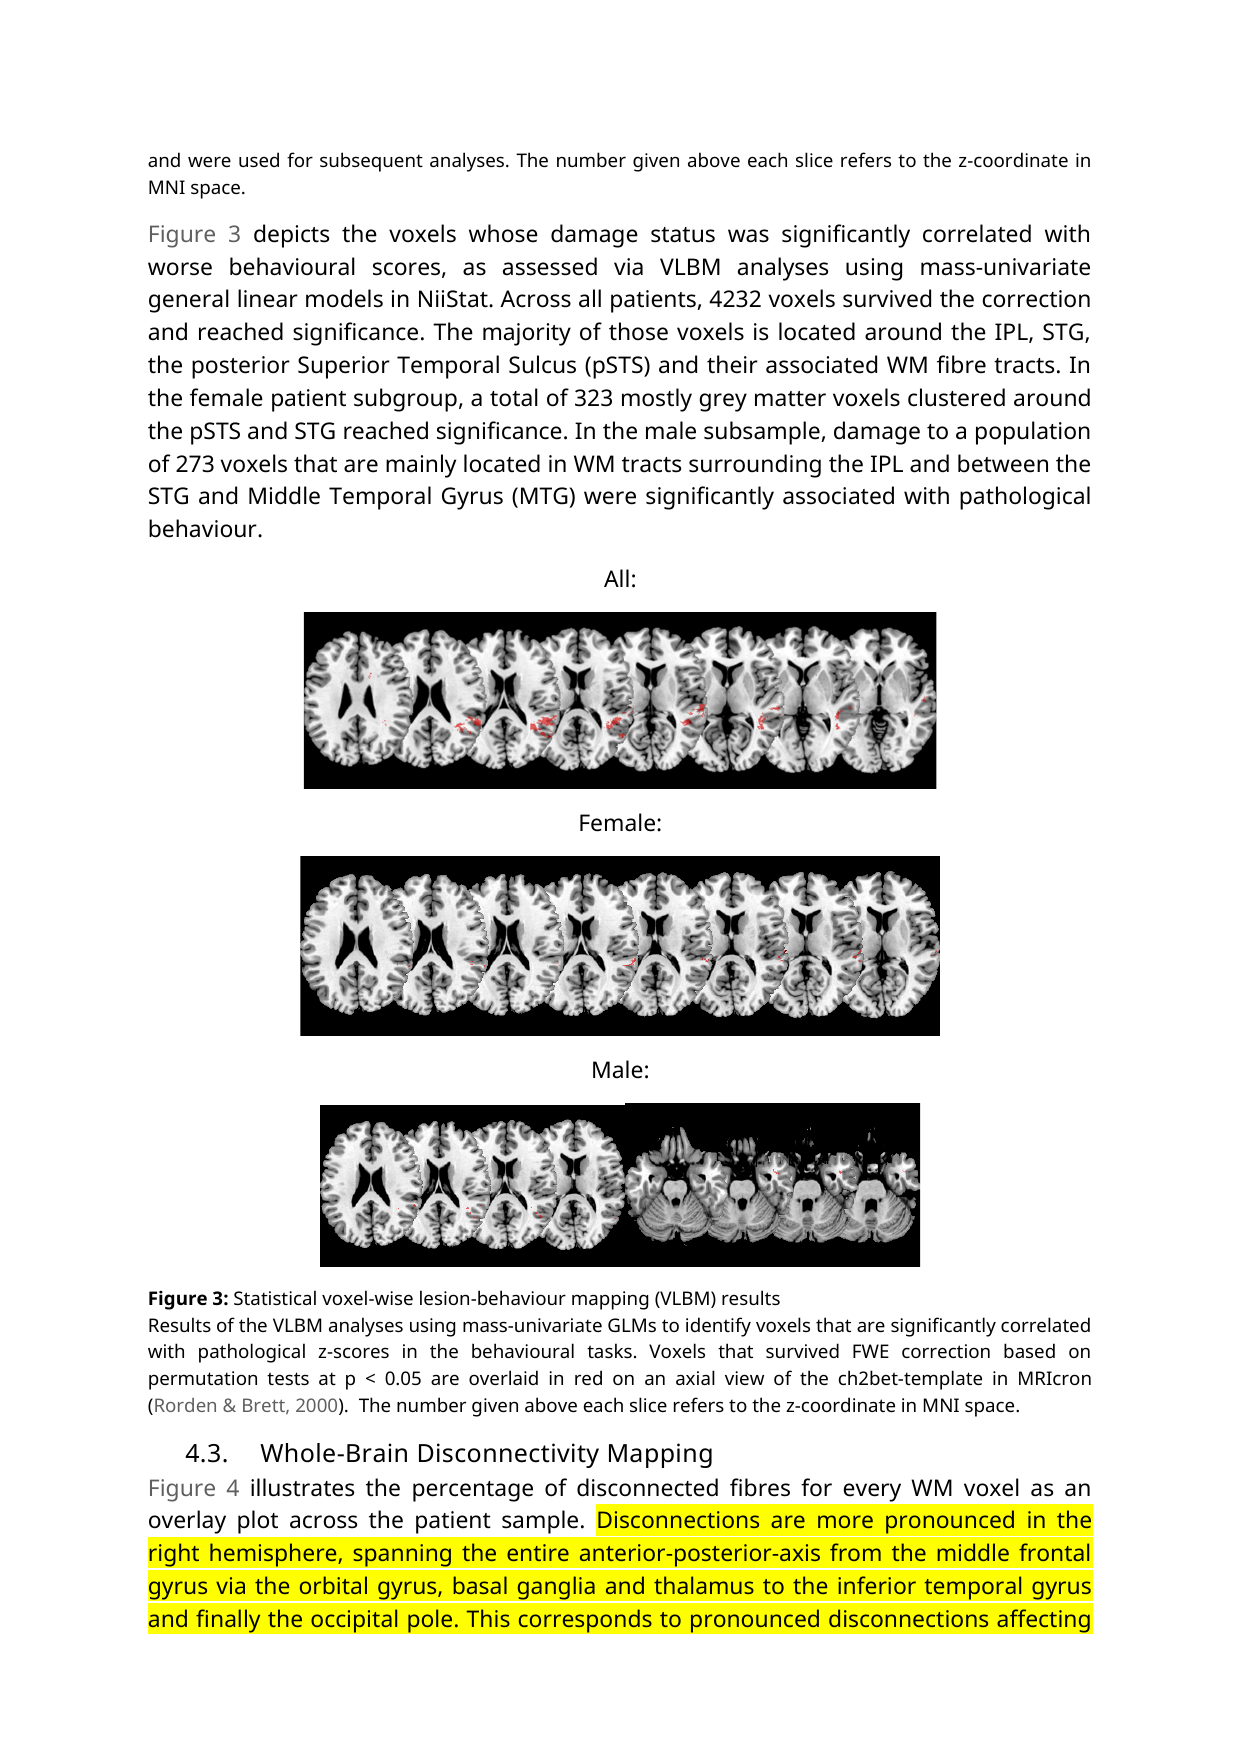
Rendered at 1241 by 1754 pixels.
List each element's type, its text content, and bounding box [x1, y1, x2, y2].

subtitle Whole-Brain Disconnectivity Mapping [185, 1436, 1093, 1470]
text Female: [148, 806, 1093, 838]
picture [320, 1103, 921, 1267]
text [148, 148, 1093, 200]
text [148, 1471, 1093, 1537]
text All: [148, 563, 1093, 594]
picture [303, 612, 937, 789]
text Figure 3: Statistical voxel-wise lesion-behaviour mapping (VLBM) results Results of the VLBM analyses using mass-univariate GLMs to identify voxels that are significantly correlated with pathological z-scores in the behavioural tasks. Voxels that survived FWE correction based on permutation tests at p < 0.05 are overlaid in red on an axial view of the ch2bet-template in MRIcron (Rorden & Brett, 2000). The number given above each slice refers to the z-coordinate in MNI space. [148, 1285, 1093, 1418]
text Male: [148, 1054, 1093, 1085]
text Figure 3 depicts the voxels whose damage status was significantly correlated with worse behavioural scores, as assessed via VLBM analyses using mass-univariate general linear models in NiiStat. Across all patients, 4232 voxels survived the correction and reached significance. The majority of those voxels is located around the IPL, STG, the posterior Superior Temporal Sulcus (pSTS) and their associated WM fibre tracts. In the female patient subgroup, a total of 323 mostly grey matter voxels clustered around the pSTS and STG reached significance. In the male subsample, damage to a population of 273 voxels that are mainly located in WM tracts surrounding the IPL and between the STG and Middle Temporal Gyrus (MTG) were significantly associated with pathological behaviour. [148, 218, 1093, 544]
picture [300, 856, 940, 1036]
